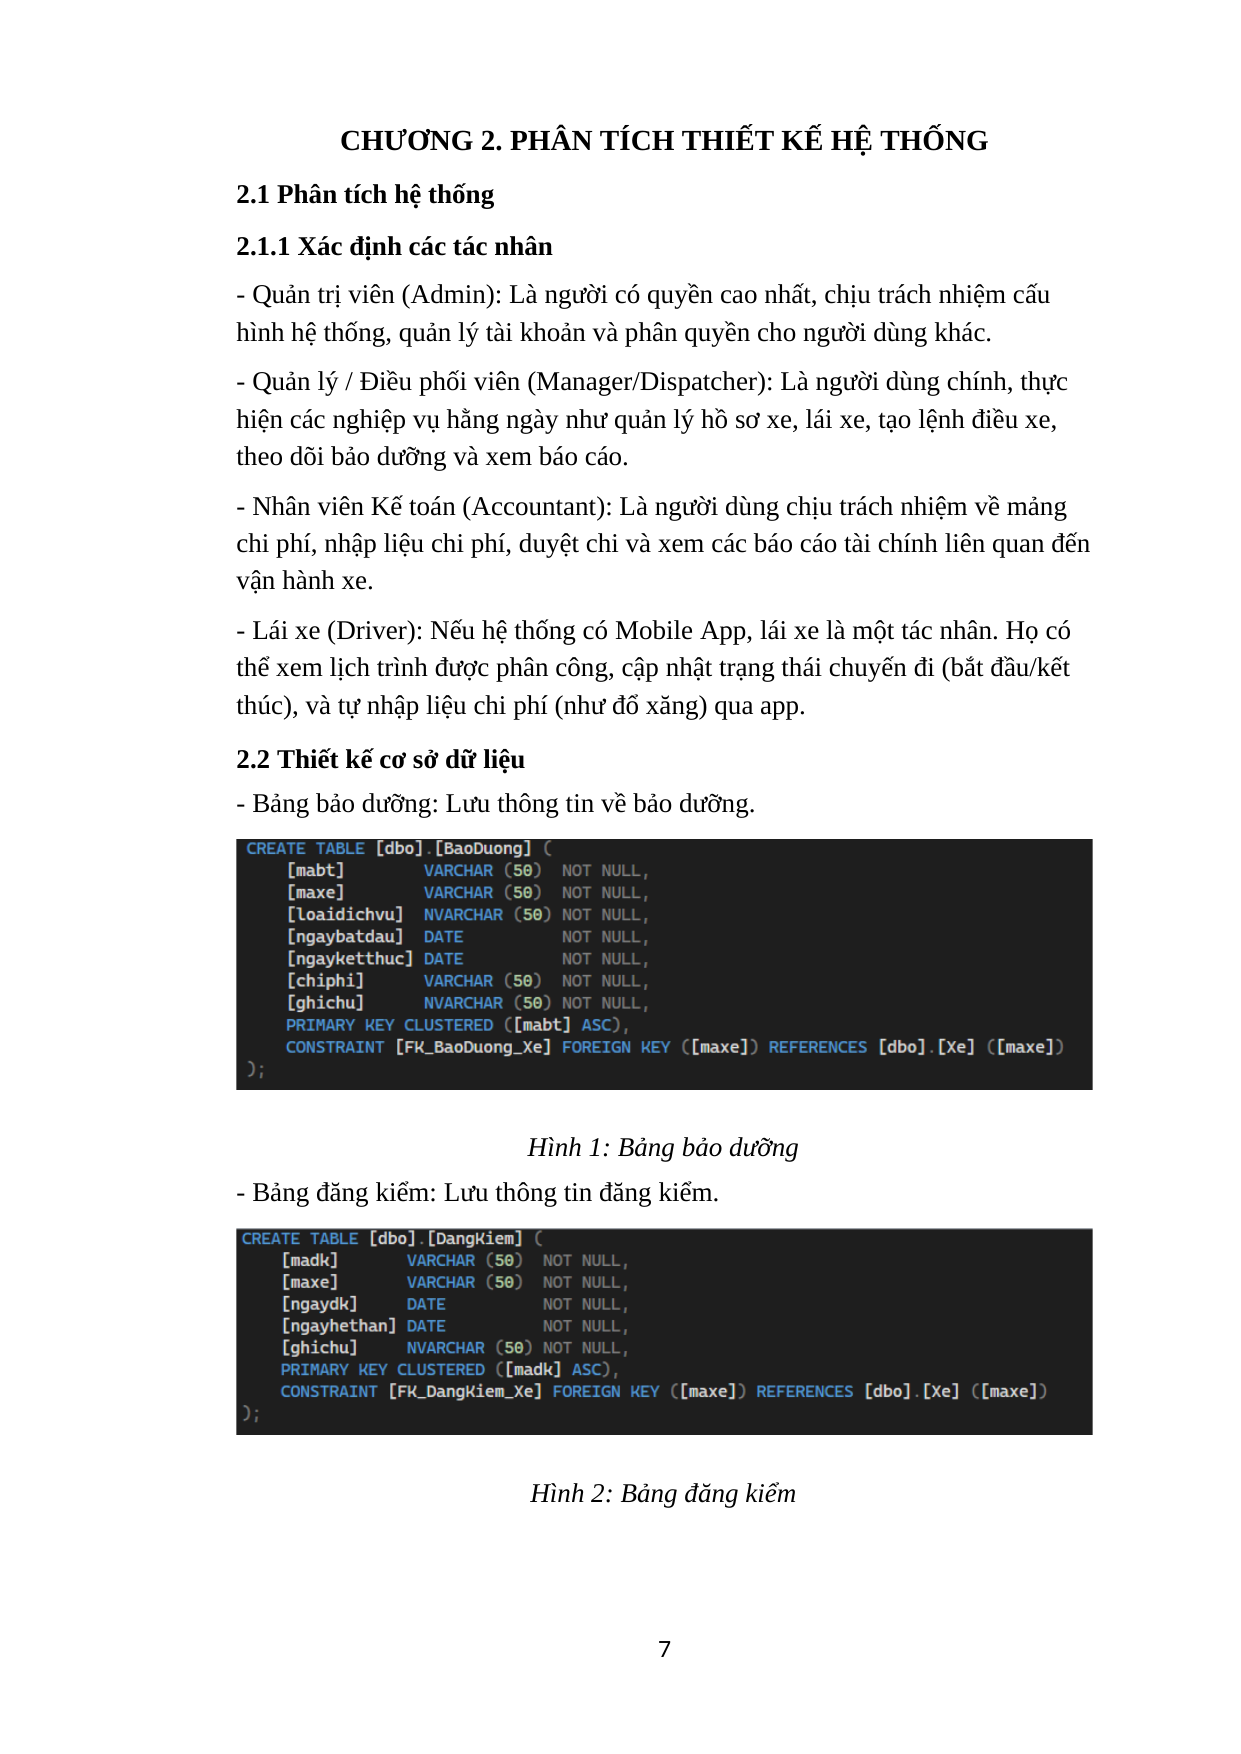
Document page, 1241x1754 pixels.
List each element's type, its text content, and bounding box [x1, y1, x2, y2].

subtitle - Lái xe (Driver): Nếu hệ thống có Mobile App, lái xe là một tác nhân. Họ có thể xem lịch trình được phân công, cập nhật trạng thái chuyến đi (bắt đầu/kết thúc), và tự nhập liệu chi phí (như đổ xăng) qua app. [236, 614, 1093, 720]
subtitle 2.1.1 Xác định các tác nhân [236, 230, 1093, 261]
subtitle - Quản trị viên (Admin): Là người có quyền cao nhất, chịu trách nhiệm cấu hình hệ thống, quản lý tài khoản và phân quyền cho người dùng khác. [236, 278, 1093, 347]
subtitle Hình 2: Bảng đăng kiểm [236, 1477, 1093, 1508]
subtitle Hình 1: Bảng bảo dưỡng [236, 1132, 1093, 1163]
subtitle ​- Nhân viên Kế toán (Accountant): Là người dùng chịu trách nhiệm về mảng chi phí, nhập liệu chi phí, duyệt chi và xem các báo cáo tài chính liên quan đến vận hành xe. [236, 490, 1093, 596]
subtitle ​CHƯƠNG 2. PHÂN TÍCH THIẾT KẾ HỆ THỐNG [236, 123, 1093, 156]
subtitle 2.1 Phân tích hệ thống [236, 178, 1093, 209]
picture [236, 839, 1093, 1090]
text - Bảng đăng kiểm: Lưu thông tin đăng kiểm. [236, 1176, 1093, 1207]
picture [236, 1228, 1093, 1435]
subtitle 2.2 Thiết kế cơ sở dữ liệu [236, 743, 1093, 774]
subtitle ​- Quản lý / Điều phối viên (Manager/Dispatcher): Là người dùng chính, thực hiện các nghiệp vụ hằng ngày như quản lý hồ sơ xe, lái xe, tạo lệnh điều xe, theo dõi bảo dưỡng và xem báo cáo. [236, 366, 1093, 471]
text - Bảng bảo dưỡng: Lưu thông tin về bảo dưỡng. [236, 787, 1093, 818]
